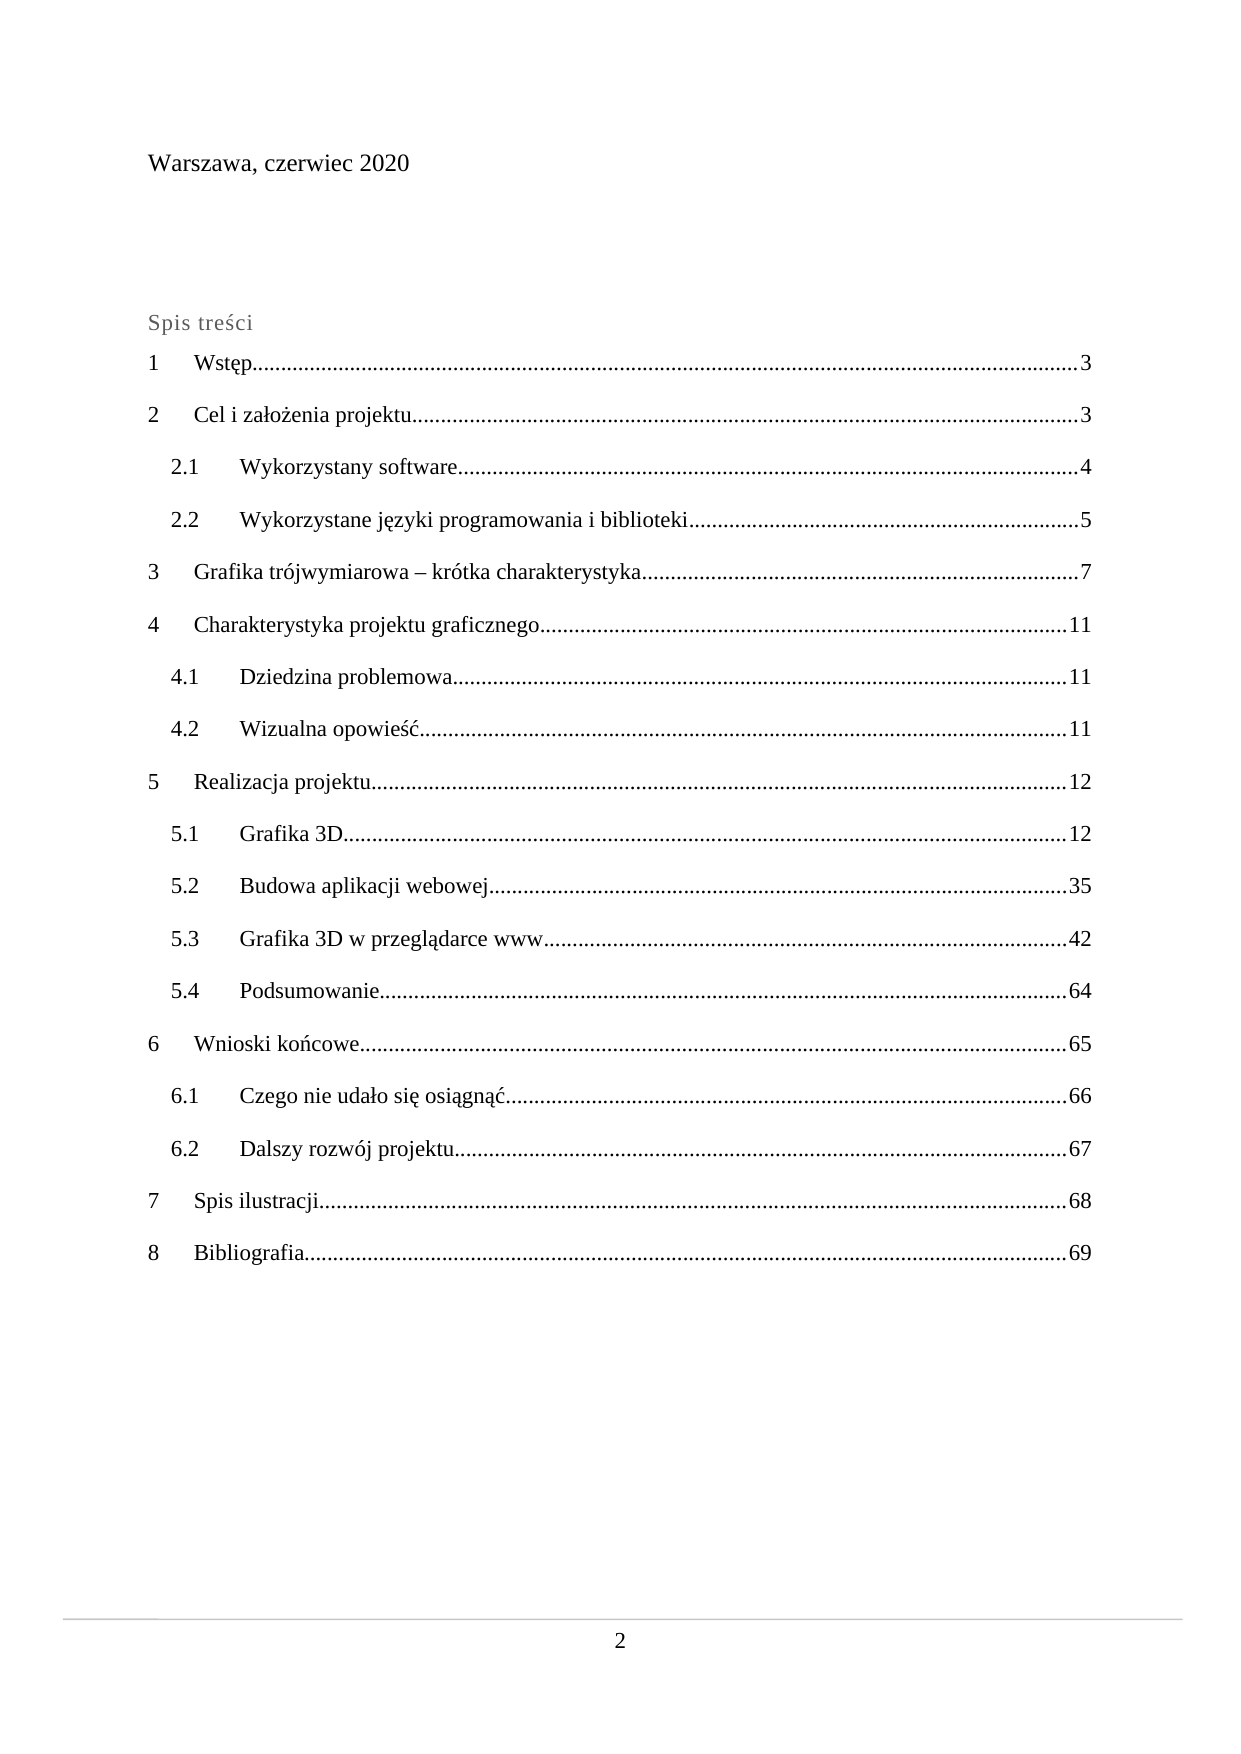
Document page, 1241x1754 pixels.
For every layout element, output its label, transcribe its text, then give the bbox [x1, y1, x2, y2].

text 4.1 Dziedzina problemowa 11 [171, 663, 1093, 689]
text 2.2 Wykorzystane języki programowania i biblioteki 5 [171, 506, 1093, 532]
text 8 Bibliografia 69 [148, 1239, 1093, 1266]
text 6 Wnioski końcowe 65 [148, 1030, 1093, 1056]
text 2.1 Wykorzystany software 4 [171, 453, 1093, 480]
text 6.2 Dalszy rozwój projektu 67 [171, 1134, 1093, 1161]
text 2 Cel i założenia projektu 3 [148, 401, 1093, 427]
text 1 Wstęp 3 [148, 349, 1093, 375]
text Warszawa, czerwiec 2020 [148, 148, 1093, 176]
text 7 Spis ilustracji 68 [148, 1187, 1093, 1213]
text 4 Charakterystyka projektu graficznego 11 [148, 611, 1093, 637]
text 5.2 Budowa aplikacji webowej 35 [171, 873, 1093, 899]
text 4.2 Wizualna opowieść 11 [171, 715, 1093, 742]
subtitle Spis treści [148, 309, 1093, 336]
text 6.1 Czego nie udało się osiągnąć 66 [171, 1082, 1093, 1108]
text 5 Realizacja projektu 12 [148, 768, 1093, 794]
text 5.4 Podsumowanie 64 [171, 977, 1093, 1004]
text 5.1 Grafika 3D 12 [171, 820, 1093, 847]
text 5.3 Grafika 3D w przeglądarce www 42 [171, 925, 1093, 951]
text 3 Grafika trójwymiarowa – krótka charakterystyka 7 [148, 558, 1093, 584]
